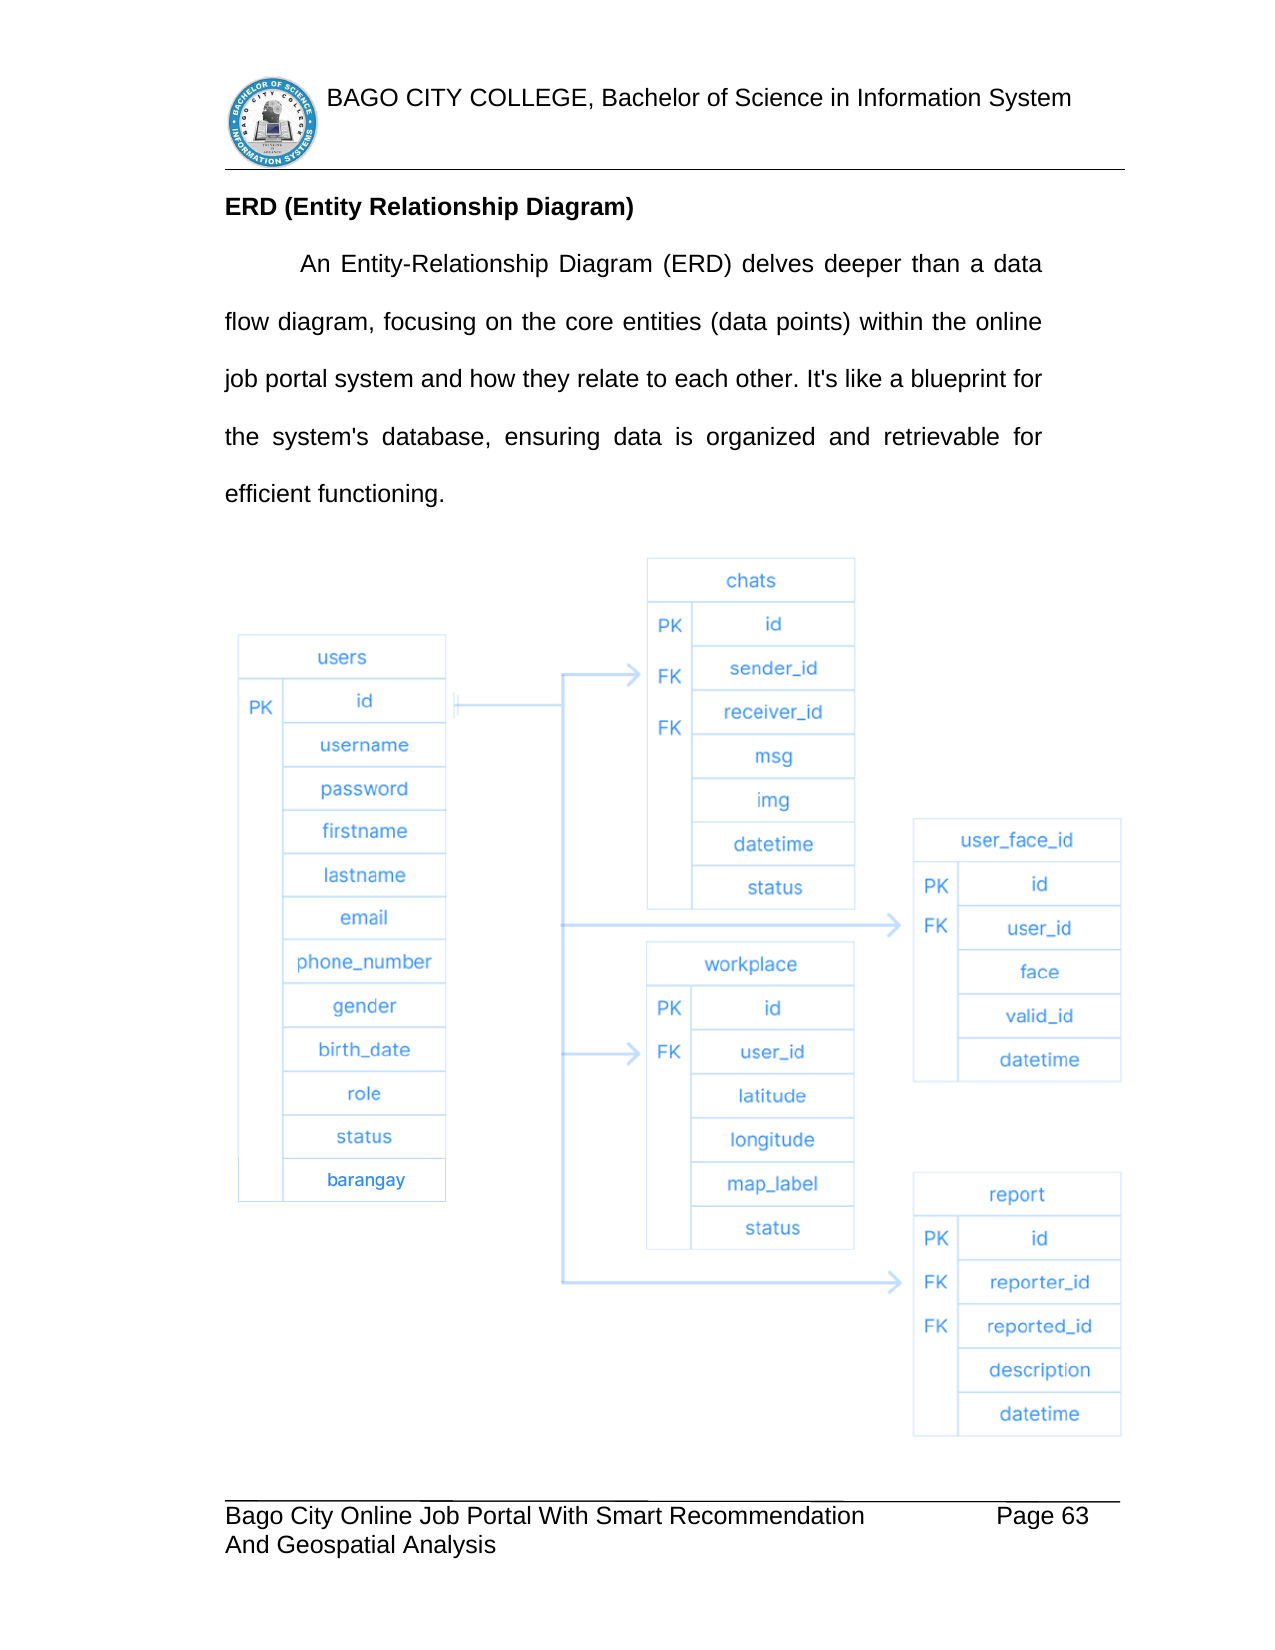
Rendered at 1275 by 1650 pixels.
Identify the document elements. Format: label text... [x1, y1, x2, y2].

text An Entity-Relationship Diagram (ERD) delves deeper than a data flow diagram, focusing on the core entities (data points) within the online job portal system and how they relate to each other. It's like a blueprint for the system's database, ensuring data is organized and retrievable for efficient functioning. [223, 249, 1044, 508]
text ERD (Entity Relationship Diagram) [224, 192, 1125, 221]
picture [225, 75, 320, 169]
picture [184, 512, 1180, 1482]
